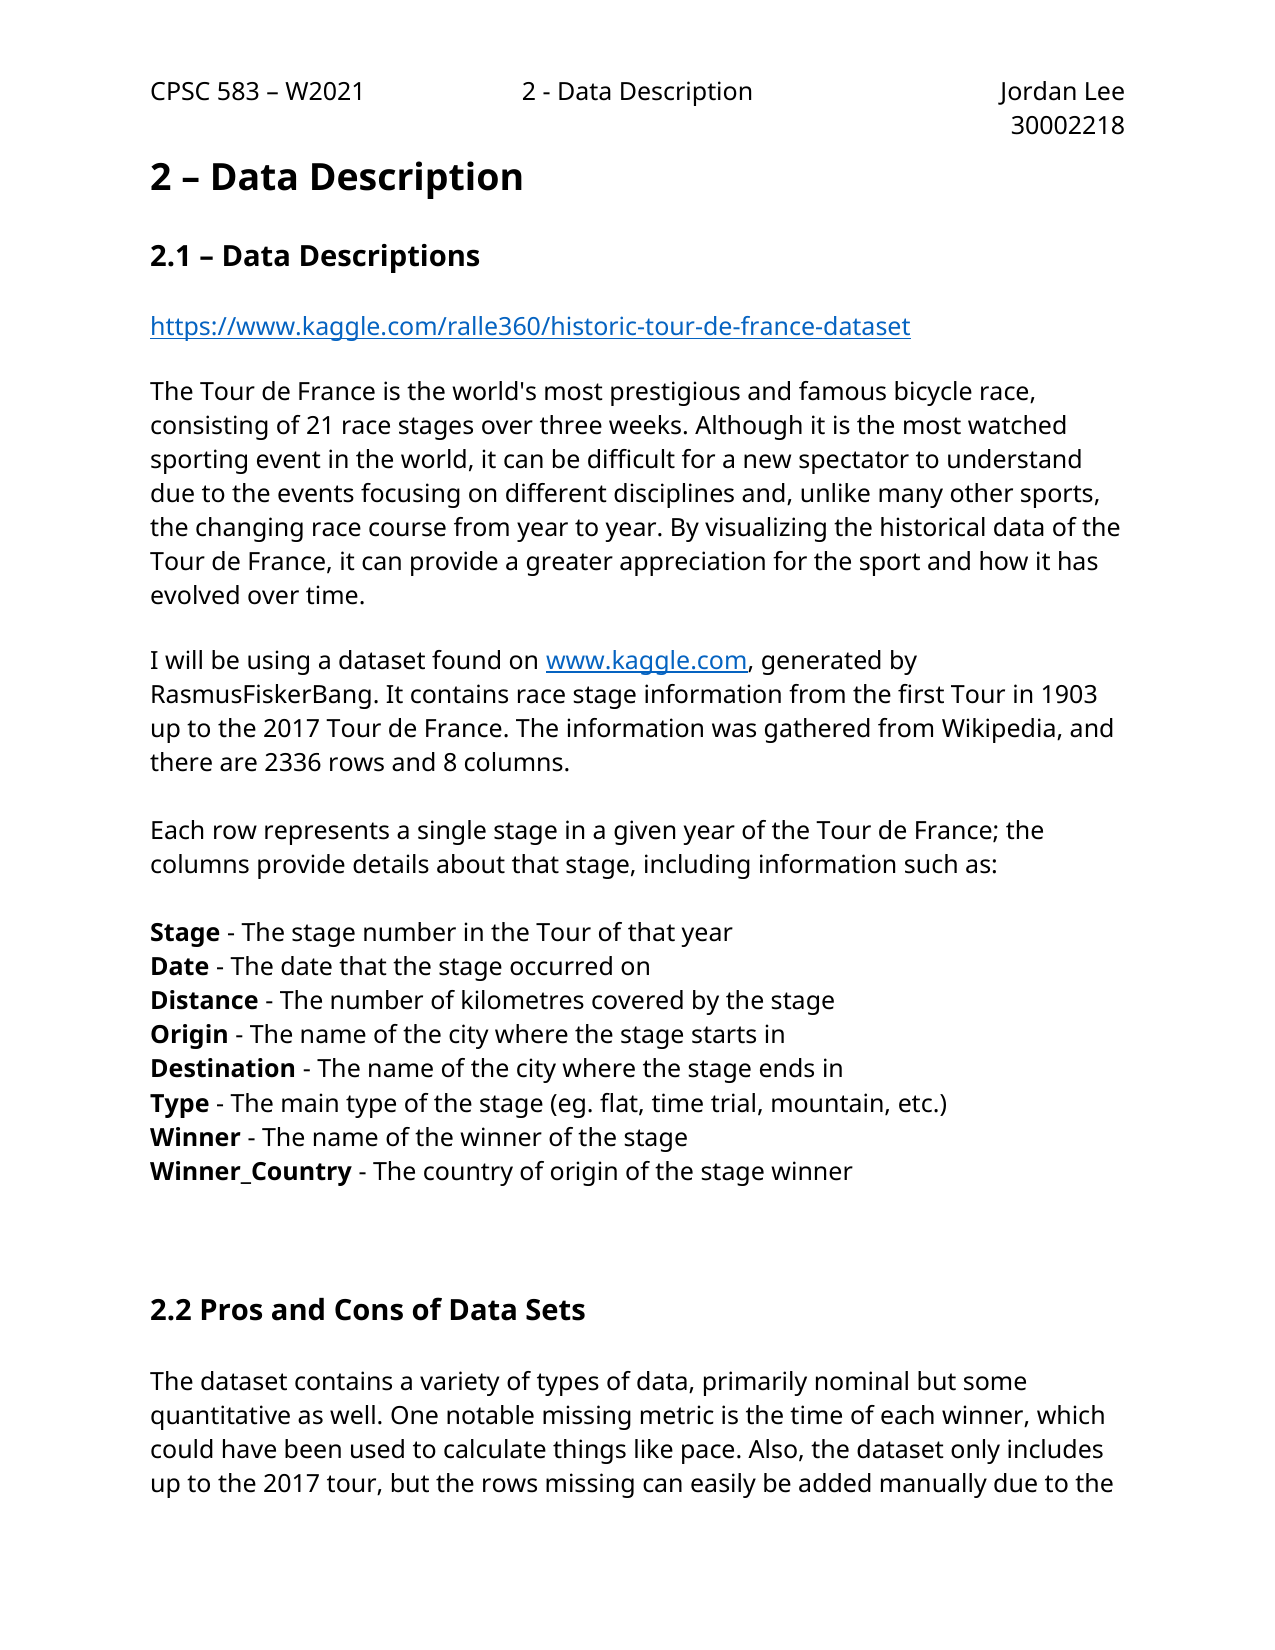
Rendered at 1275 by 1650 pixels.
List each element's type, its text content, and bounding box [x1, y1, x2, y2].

text Origin - The name of the city where the stage starts in [150, 1017, 1125, 1051]
text Type - The main type of the stage (eg. flat, time trial, mountain, etc.) [150, 1085, 1125, 1119]
text Destination - The name of the city where the stage ends in [150, 1051, 1125, 1085]
text Date - The date that the stage occurred on [150, 949, 1125, 983]
text 2.1 – Data Descriptions [150, 235, 1125, 275]
text 2 – Data Description [150, 150, 1125, 201]
text 2.2 Pros and Cons of Data Sets [150, 1289, 1125, 1329]
text Each row represents a single stage in a given year of the Tour de France; the columns provide details about that stage, including information such as: [150, 813, 1125, 881]
text Distance - The number of kilometres covered by the stage [150, 983, 1125, 1017]
text https://www.kaggle.com/ralle360/historic-tour-de-france-dataset [150, 309, 1125, 343]
text Stage - The stage number in the Tour of that year [150, 915, 1125, 949]
text Winner_Country - The country of origin of the stage winner [150, 1153, 1125, 1187]
text I will be using a dataset found on www.kaggle.com, generated by RasmusFiskerBang. It contains race stage information from the first Tour in 1903 up to the 2017 Tour de France. The information was gathered from Wikipedia, and there are 2336 rows and 8 columns. [150, 642, 1125, 779]
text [150, 1363, 1125, 1499]
text The Tour de France is the world's most prestigious and famous bicycle race, consisting of 21 race stages over three weeks. Although it is the most watched sporting event in the world, it can be difficult for a new spectator to understand due to the events focusing on different disciplines and, unlike many other sports, the changing race course from year to year. By visualizing the historical data of the Tour de France, it can provide a greater appreciation for the sport and how it has evolved over time. [150, 373, 1125, 612]
text Winner - The name of the winner of the stage [150, 1119, 1125, 1153]
